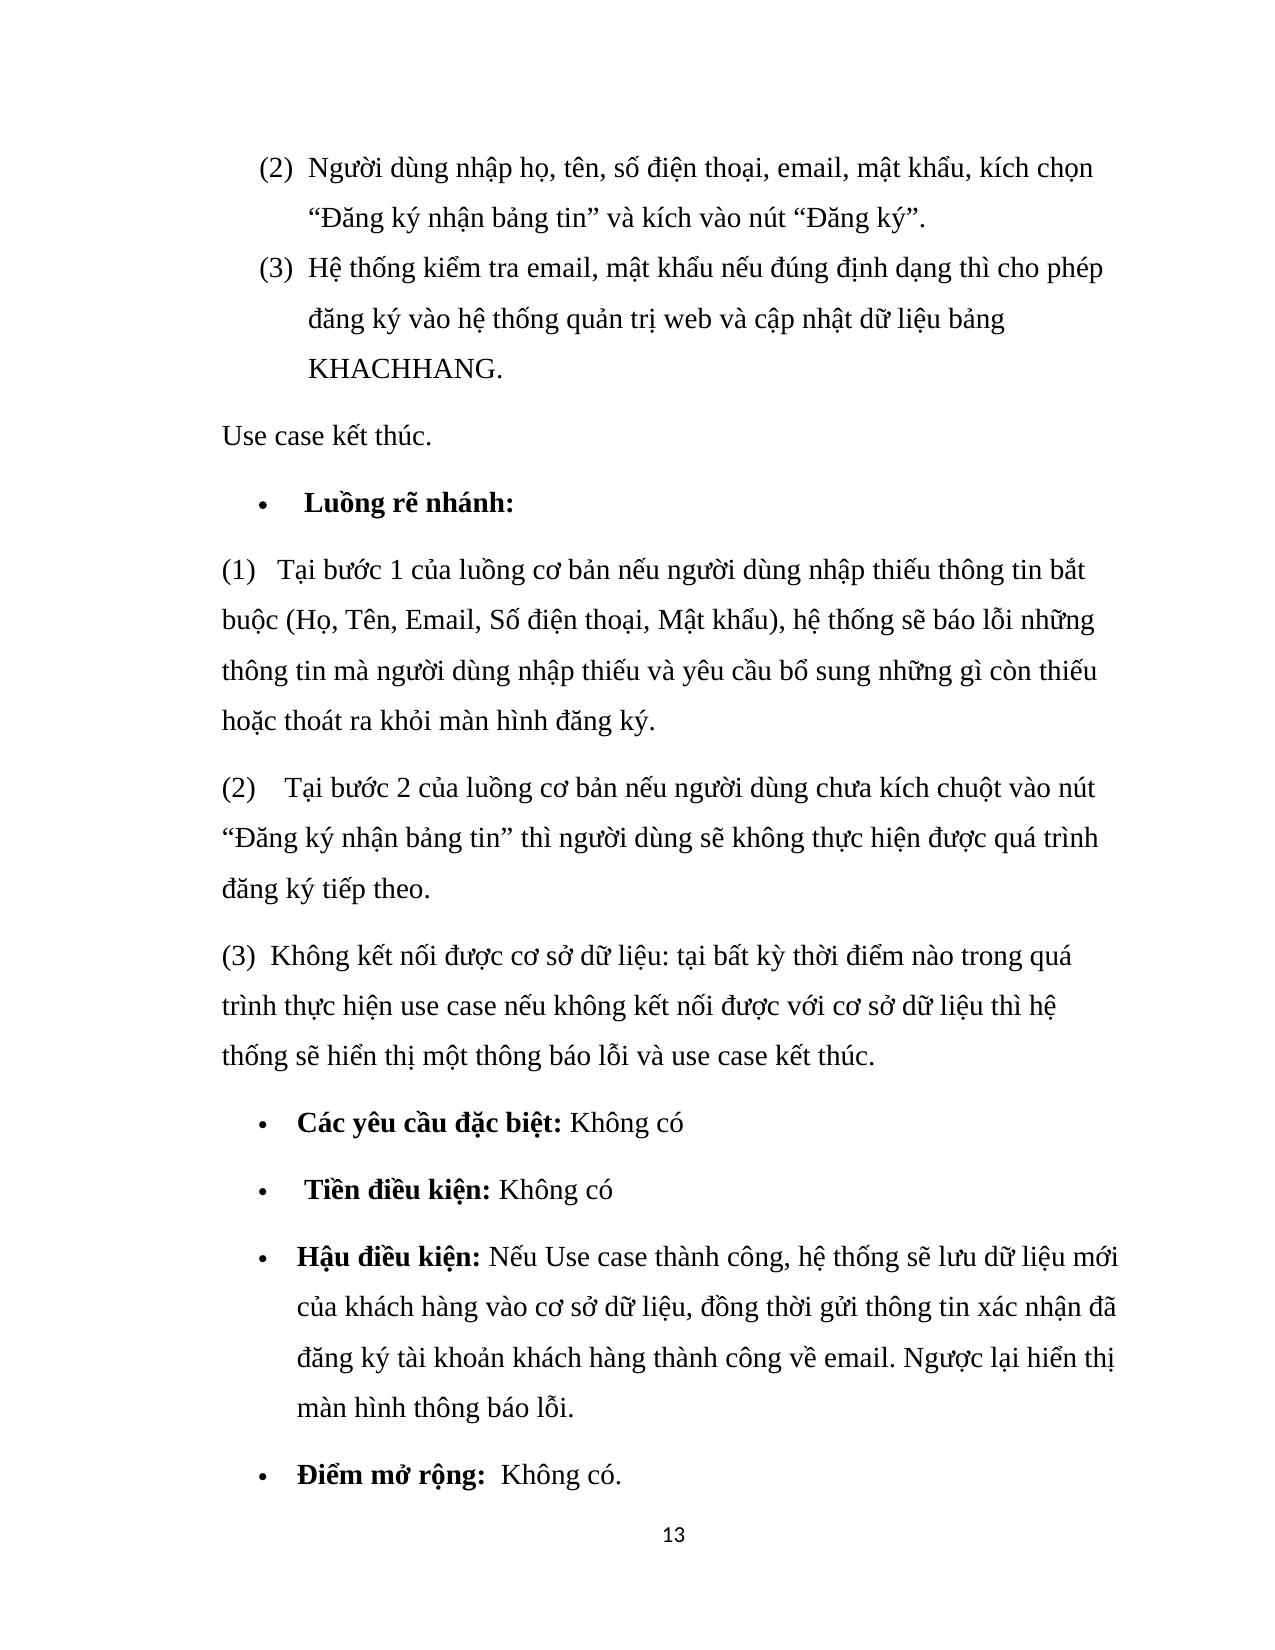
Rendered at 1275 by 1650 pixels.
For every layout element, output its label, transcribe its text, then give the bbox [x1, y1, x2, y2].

list Hệ thống kiểm tra email, mật khẩu nếu đúng định dạng thì cho phép đăng ký vào hệ thống quản trị web và cập nhật dữ liệu bảng KHACHHANG. [259, 251, 1125, 385]
list Các yêu cầu đặc biệt: Không có [259, 1105, 1125, 1139]
list Điểm mở rộng: Không có. [259, 1457, 1125, 1491]
text (2) Tại bước 2 của luồng cơ bản nếu người dùng chưa kích chuột vào nút “Đăng ký nhận bảng tin” thì người dùng sẽ không thực hiện được quá trình đăng ký tiếp theo. [222, 770, 1125, 904]
text Use case kết thúc. [222, 418, 1125, 452]
list Tiền điều kiện: Không có [259, 1172, 1125, 1206]
list Hậu điều kiện: Nếu Use case thành công, hệ thống sẽ lưu dữ liệu mới của khách hàng vào cơ sở dữ liệu, đồng thời gửi thông tin xác nhận đã đăng ký tài khoản khách hàng thành công về email. Ngược lại hiển thị màn hình thông báo lỗi. [259, 1239, 1125, 1424]
text (1) Tại bước 1 của luồng cơ bản nếu người dùng nhập thiếu thông tin bắt buộc (Họ, Tên, Email, Số điện thoại, Mật khẩu), hệ thống sẽ báo lỗi những thông tin mà người dùng nhập thiếu và yêu cầu bổ sung những gì còn thiếu hoặc thoát ra khỏi màn hình đăng ký. [222, 552, 1125, 737]
text (3) Không kết nối được cơ sở dữ liệu: tại bất kỳ thời điểm nào trong quá trình thực hiện use case nếu không kết nối được với cơ sở dữ liệu thì hệ thống sẽ hiển thị một thông báo lỗi và use case kết thúc. [222, 938, 1125, 1072]
list Người dùng nhập họ, tên, số điện thoại, email, mật khẩu, kích chọn “Đăng ký nhận bảng tin” và kích vào nút “Đăng ký”. [259, 150, 1125, 234]
list Luồng rẽ nhánh: [259, 485, 1125, 519]
